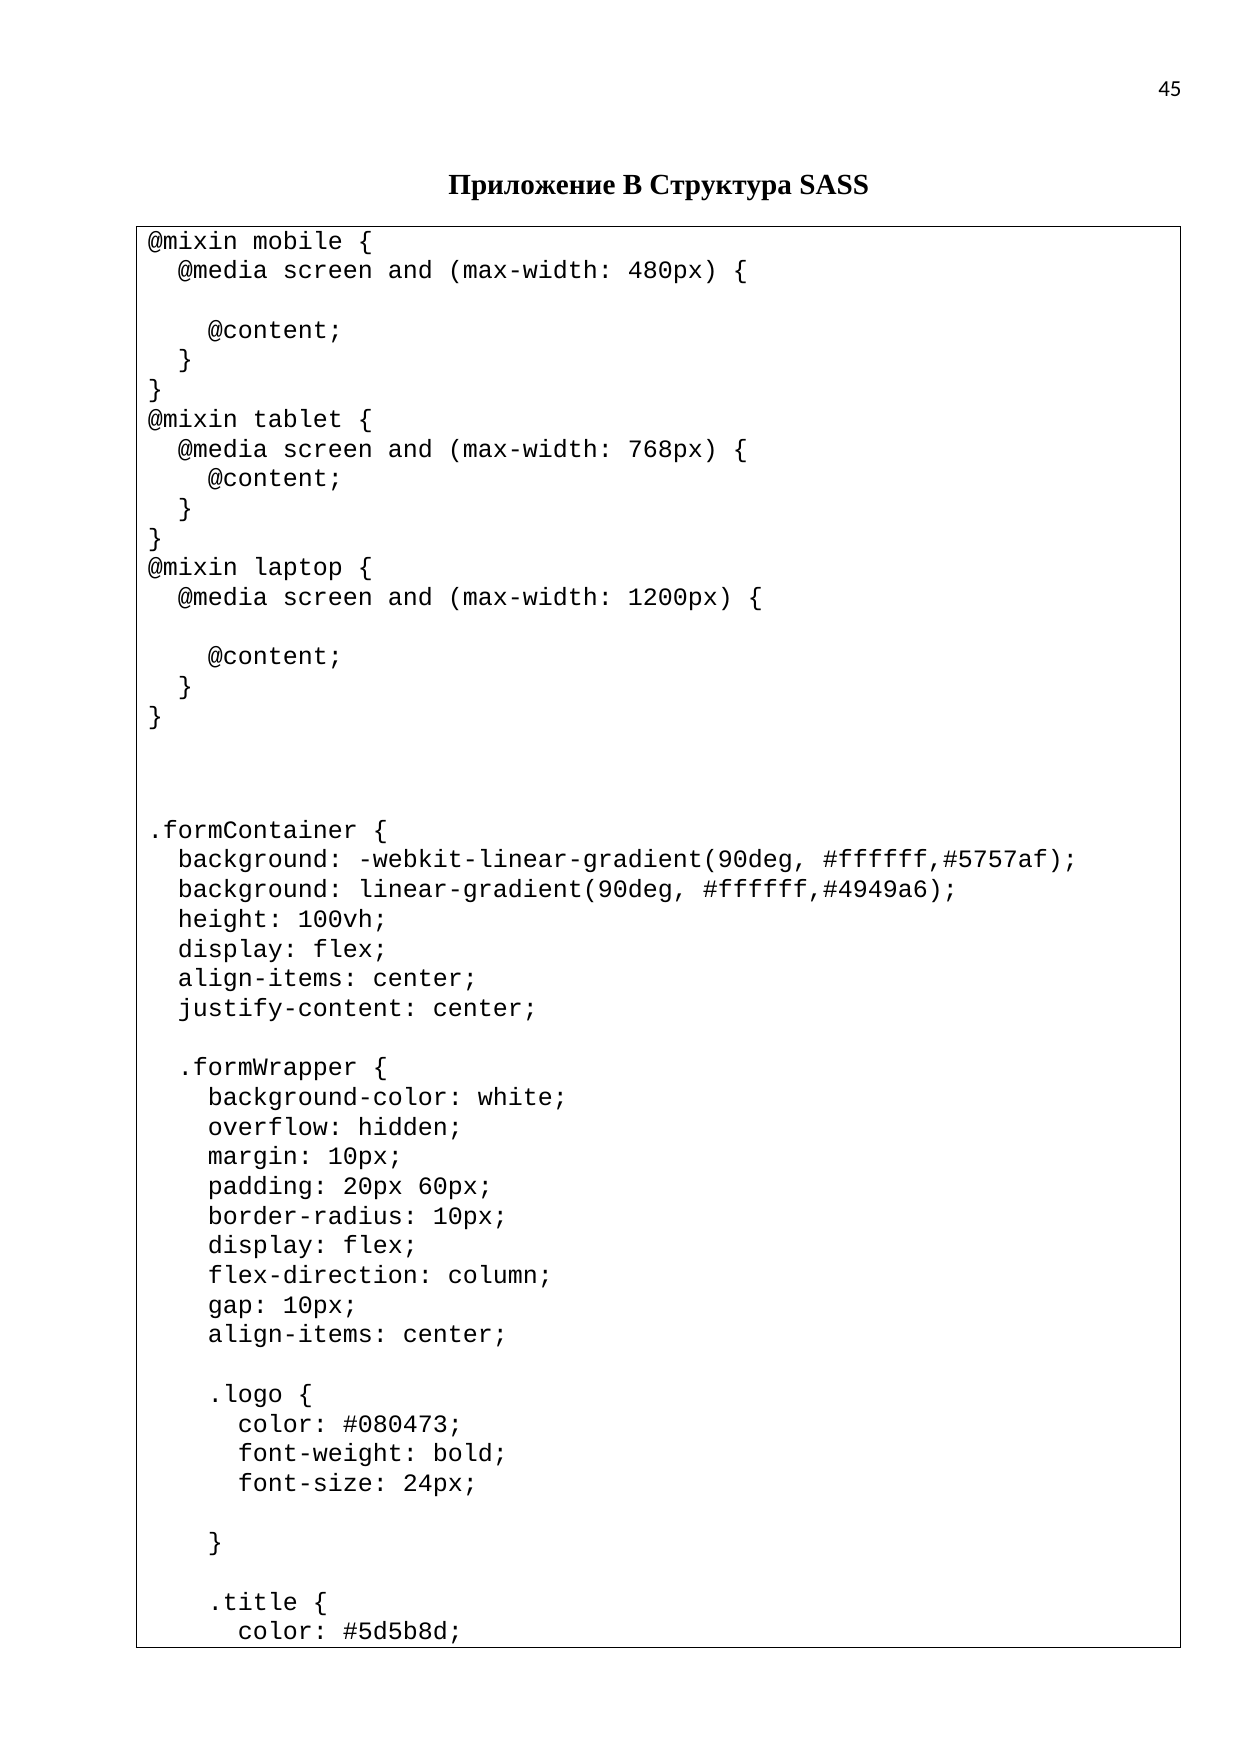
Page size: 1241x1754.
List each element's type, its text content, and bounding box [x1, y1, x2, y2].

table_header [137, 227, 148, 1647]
subtitle Приложение В Структура SASS [136, 167, 1181, 201]
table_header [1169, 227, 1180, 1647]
